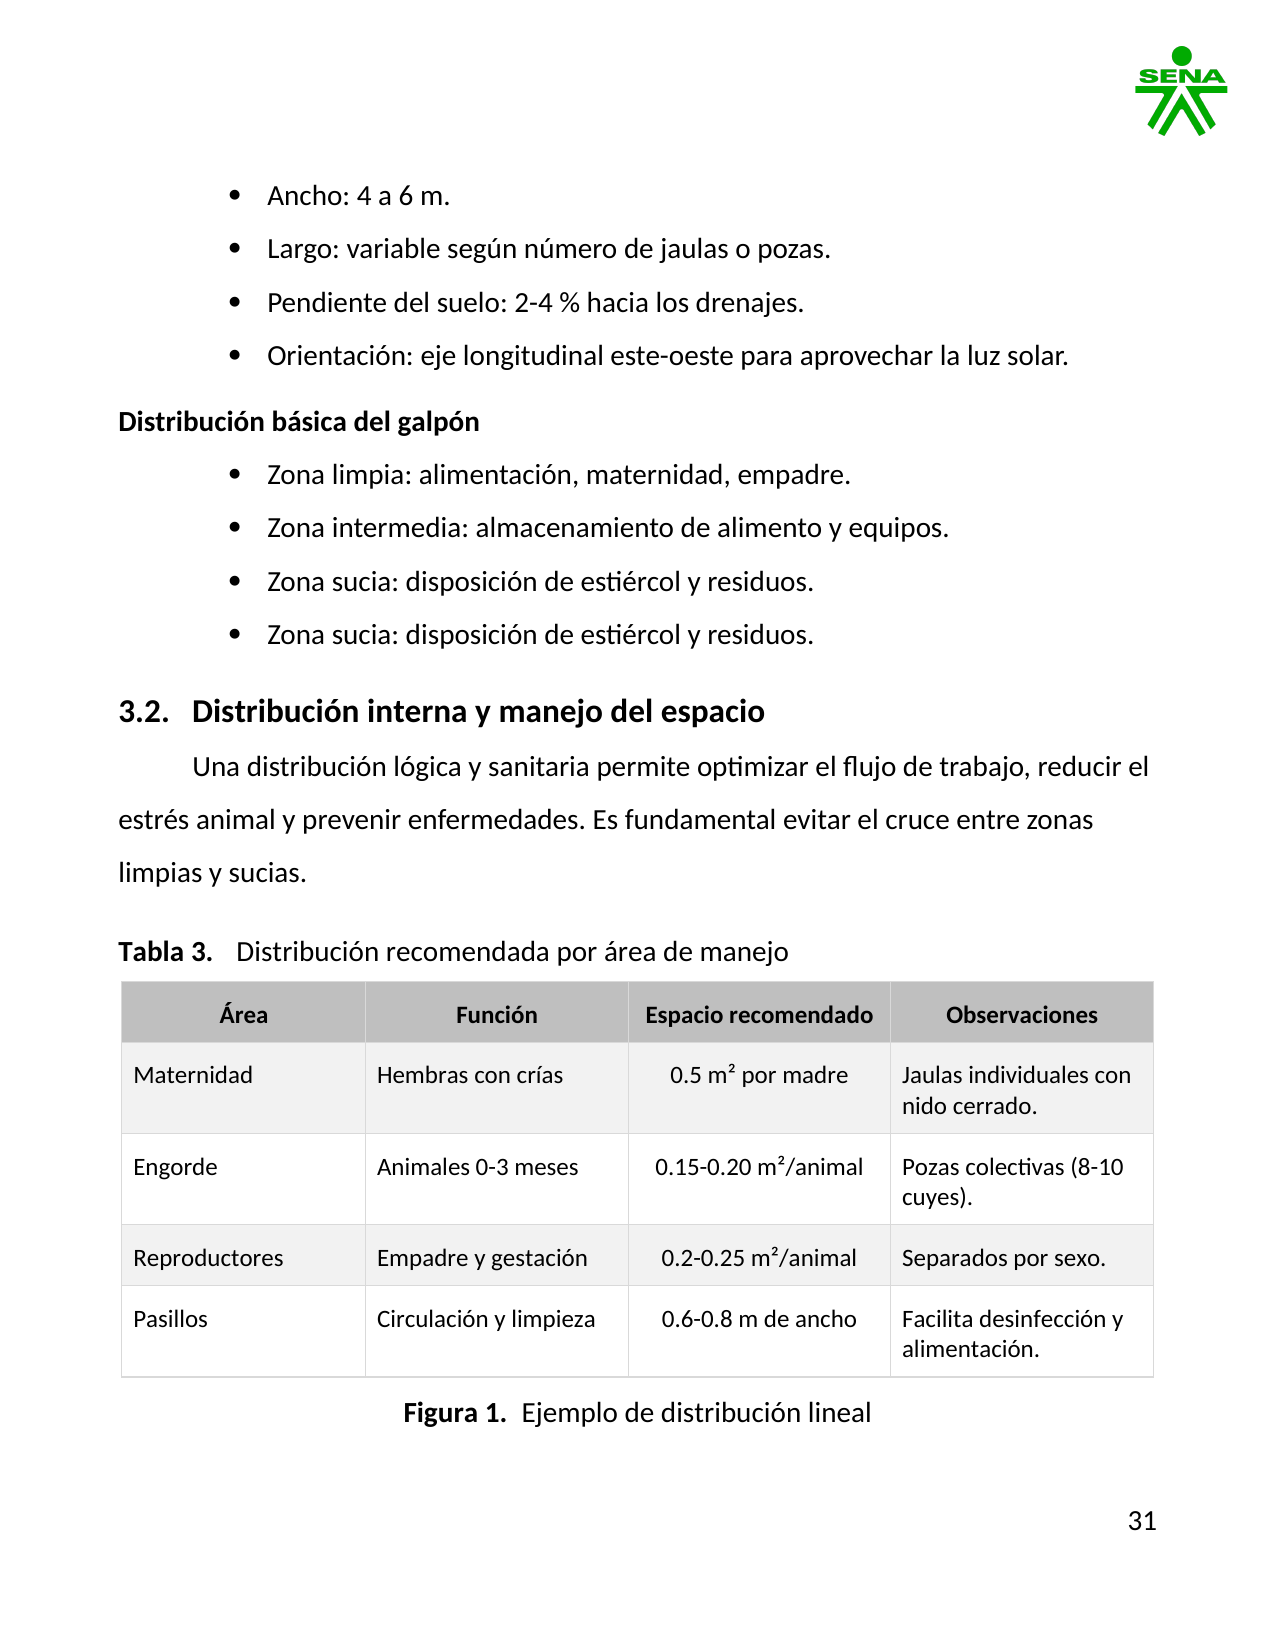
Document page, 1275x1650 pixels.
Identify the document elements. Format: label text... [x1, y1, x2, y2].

list Largo: variable según número de jaulas o pozas. [229, 231, 1157, 266]
table_cell Pasillos [122, 1286, 365, 1376]
list Pendiente del suelo: 2-4 % hacia los drenajes. [229, 284, 1157, 320]
text Una distribución lógica y sanitaria permite optimizar el flujo de trabajo, reducir el estrés animal y prevenir enfermedades. Es fundamental evitar el cruce entre zonas limpias y sucias. [118, 748, 1157, 890]
table_header Área [122, 982, 365, 1042]
table_cell Engorde [122, 1134, 365, 1224]
table_cell Jaulas individuales con nido cerrado. [891, 1043, 1153, 1133]
subtitle Distribución interna y manejo del espacio [118, 690, 1157, 731]
table_cell Circulación y limpieza [366, 1286, 628, 1376]
list Zona limpia: alimentación, maternidad, empadre. [229, 456, 1157, 491]
table_cell 0.2-0.25 m²/animal [629, 1225, 890, 1285]
table_cell Separados por sexo. [891, 1225, 1153, 1285]
table_cell Reproductores [122, 1225, 365, 1285]
text Ejemplo de distribución lineal [118, 1394, 1157, 1430]
table_cell Pozas colectivas (8-10 cuyes). [891, 1134, 1153, 1224]
table_cell Maternidad [122, 1043, 365, 1133]
table_header Espacio recomendado [629, 982, 890, 1042]
list Ancho: 4 a 6 m. [229, 177, 1157, 213]
list Zona sucia: disposición de estiércol y residuos. [229, 616, 1157, 652]
table_cell Facilita desinfección y alimentación. [891, 1286, 1153, 1376]
text Distribución recomendada por área de manejo [118, 933, 1157, 969]
subtitle Distribución básica del galpón [118, 403, 1157, 439]
table_header Función [366, 982, 628, 1042]
table_cell 0.6-0.8 m de ancho [629, 1286, 890, 1376]
picture [1135, 46, 1228, 136]
table_header Observaciones [891, 982, 1153, 1042]
table_cell Empadre y gestación [366, 1225, 628, 1285]
table_cell 0.5 m² por madre [629, 1043, 890, 1133]
table_cell 0.15-0.20 m²/animal [629, 1134, 890, 1224]
list Orientación: eje longitudinal este-oeste para aprovechar la luz solar. [229, 337, 1157, 373]
list Zona intermedia: almacenamiento de alimento y equipos. [229, 509, 1157, 545]
table_cell Animales 0-3 meses [366, 1134, 628, 1224]
table_cell Hembras con crías [366, 1043, 628, 1133]
list Zona sucia: disposición de estiércol y residuos. [229, 563, 1157, 598]
